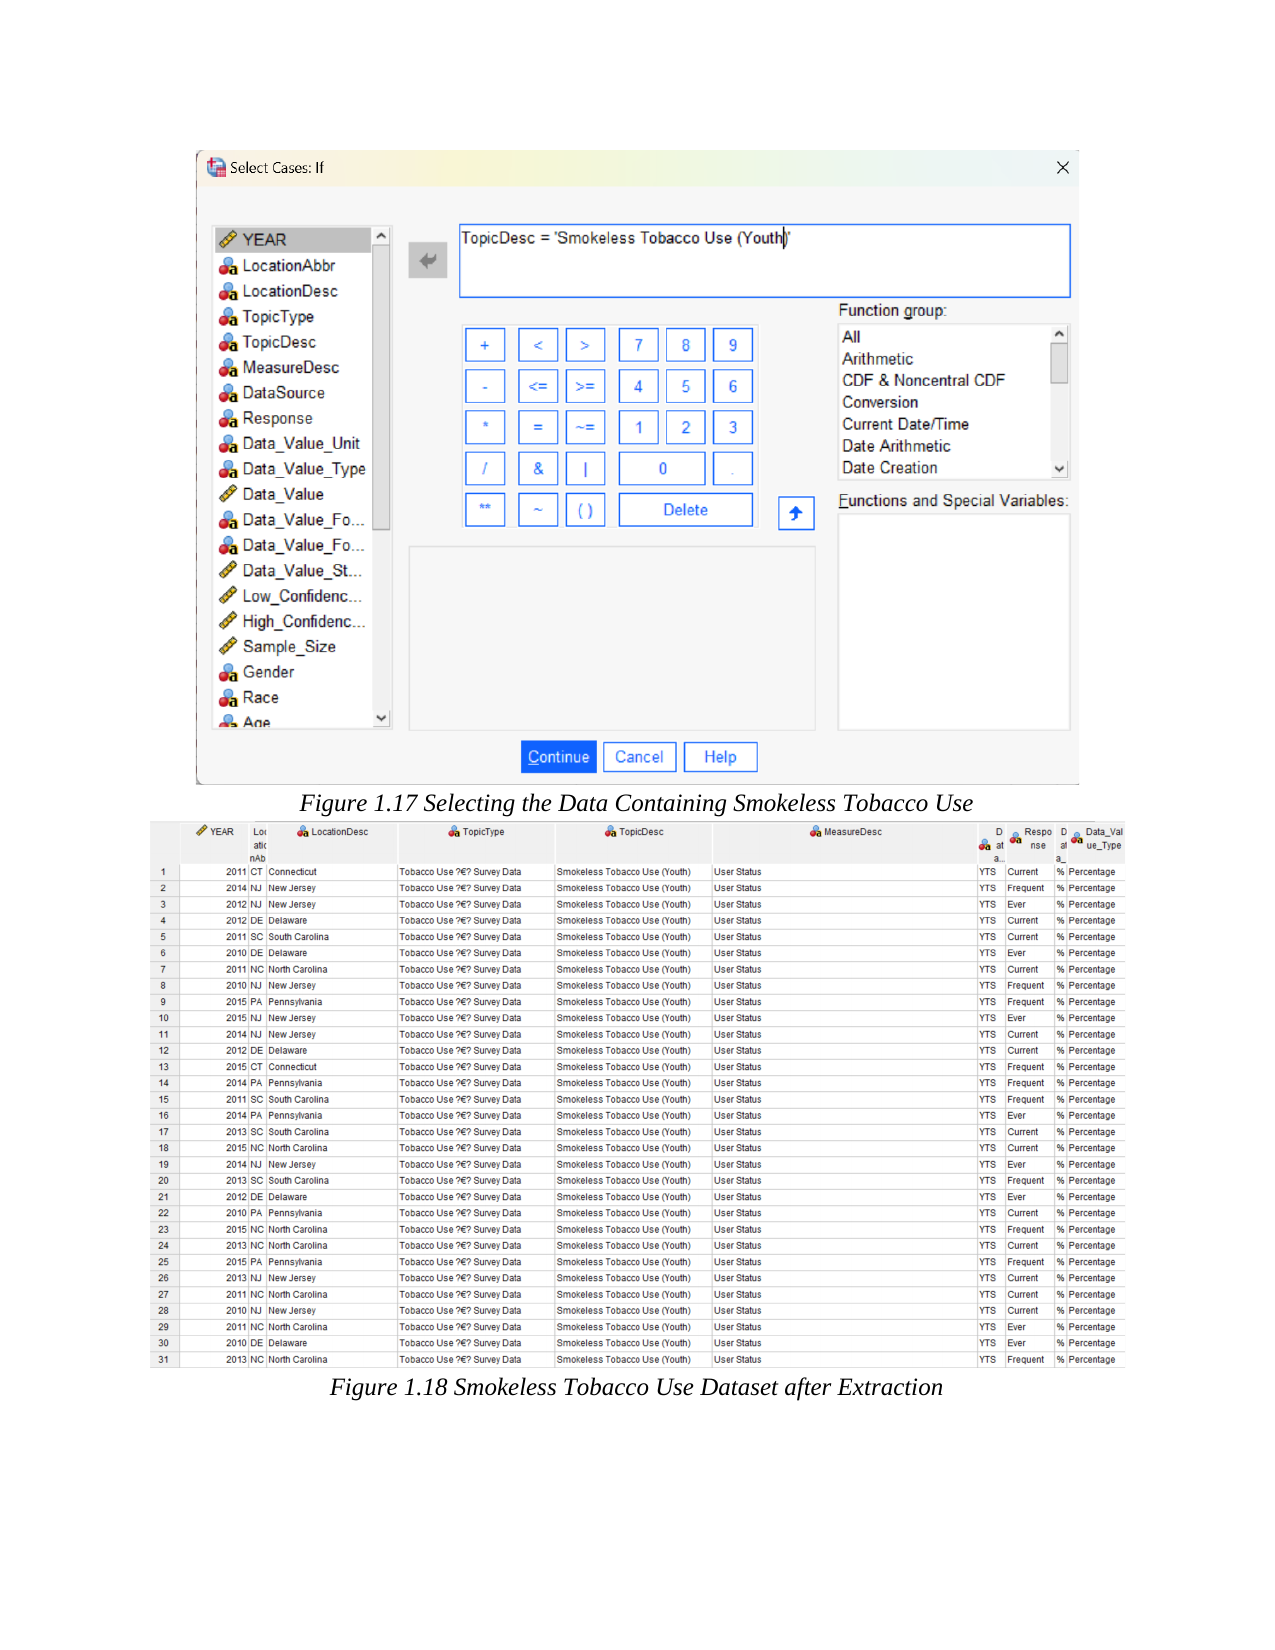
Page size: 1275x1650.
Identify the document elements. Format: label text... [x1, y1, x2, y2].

picture [150, 821, 1125, 1368]
text Figure 1.18 Smokeless Tobacco Use Dataset after Extraction [150, 1372, 1125, 1400]
picture [195, 150, 1080, 785]
text Figure 1.17 Selecting the Data Containing Smokeless Tobacco Use [150, 788, 1125, 817]
